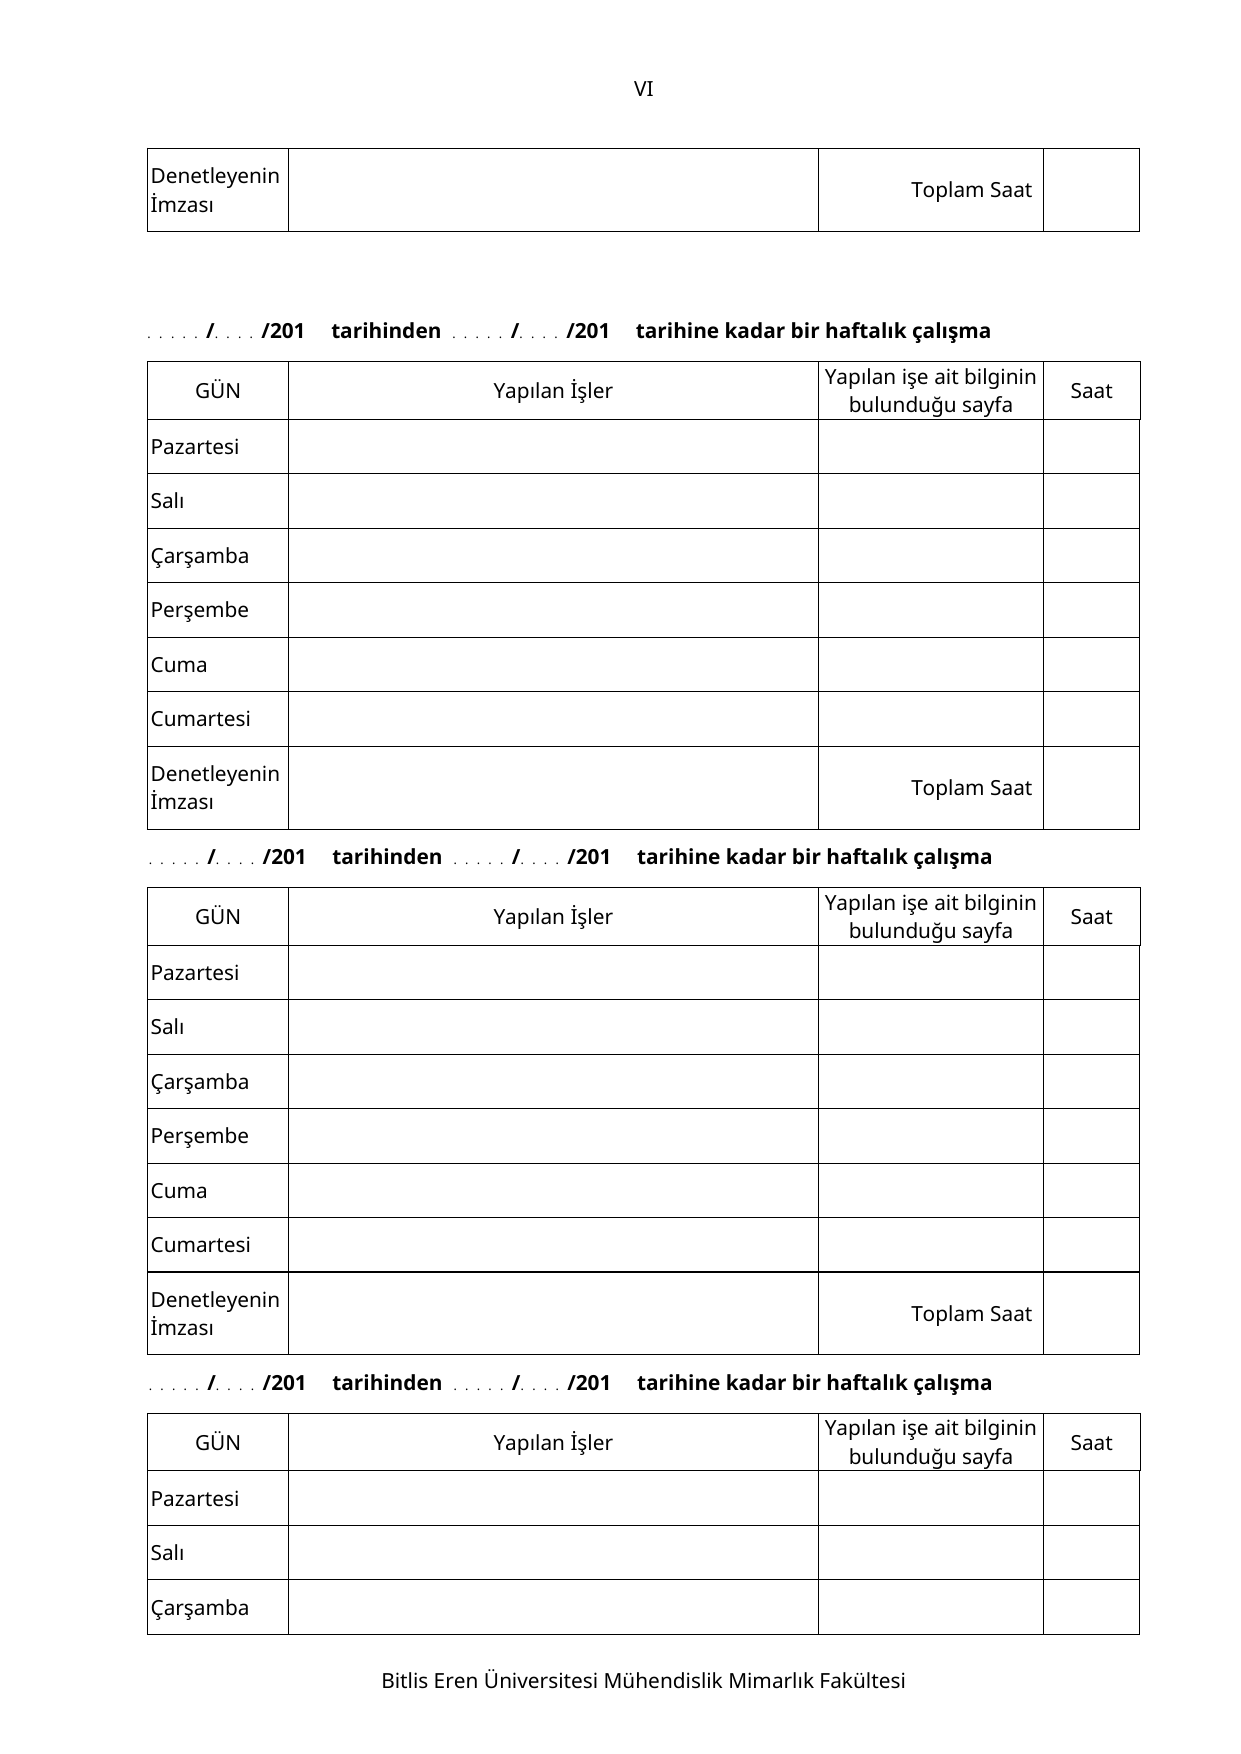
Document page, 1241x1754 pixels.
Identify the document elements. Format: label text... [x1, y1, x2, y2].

table_cell Toplam Saat [819, 1273, 1043, 1354]
table_cell Çarşamba [148, 529, 288, 582]
table_cell Çarşamba [148, 1055, 288, 1108]
table_cell [1044, 529, 1139, 582]
table_cell [1044, 1055, 1139, 1108]
table_cell [1044, 692, 1139, 746]
table_cell [819, 1055, 1043, 1108]
table_cell [289, 1000, 818, 1053]
table_cell [1044, 747, 1139, 828]
table_cell [289, 1164, 818, 1217]
text ...../..../201 tarihinden ...../..../201 tarihine kadar bir haftalık çalışma [136, 842, 1152, 870]
table_header Yapılan İşler [289, 888, 818, 944]
table_cell [1044, 583, 1139, 637]
table_cell [819, 1164, 1043, 1217]
table_cell [1044, 638, 1139, 691]
table_cell Denetleyenin İmzası [148, 1273, 288, 1354]
table_cell [289, 1109, 818, 1162]
table_cell Cumartesi [148, 692, 288, 746]
table_cell [289, 1471, 818, 1525]
table_cell [289, 583, 818, 637]
table_cell Toplam Saat [819, 149, 1043, 231]
table_cell [1044, 1273, 1139, 1354]
table_cell [289, 149, 818, 231]
table_header Yapılan İşler [289, 362, 818, 419]
table_cell [289, 946, 818, 999]
table_cell Perşembe [148, 583, 288, 637]
table_cell [1044, 474, 1139, 528]
table_cell [289, 420, 818, 473]
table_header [819, 362, 1043, 419]
table_cell [289, 1580, 818, 1634]
table_cell [289, 1218, 818, 1271]
table_cell [1044, 946, 1139, 999]
table_cell [819, 1218, 1043, 1271]
table_cell [1044, 1526, 1139, 1579]
table_cell Çarşamba [148, 1580, 288, 1634]
table_cell [1044, 420, 1139, 473]
table_cell [1044, 1000, 1139, 1053]
table_cell [819, 474, 1043, 528]
table_cell Denetleyenin İmzası [148, 747, 288, 828]
table_header GÜN [148, 888, 288, 944]
table_header Saat [1044, 1414, 1140, 1470]
table_cell Pazartesi [148, 946, 288, 999]
table_cell Salı [148, 1526, 288, 1579]
table_cell [289, 692, 818, 746]
table_cell [1044, 1580, 1139, 1634]
table_cell [819, 529, 1043, 582]
table_cell Pazartesi [148, 1471, 288, 1525]
table_header Saat [1044, 888, 1140, 944]
table_cell [819, 1000, 1043, 1053]
table_cell Denetleyenin İmzası [148, 149, 288, 231]
table_cell [1044, 1164, 1139, 1217]
table_header Saat [1044, 362, 1140, 419]
table_cell [819, 583, 1043, 637]
table_cell [819, 1109, 1043, 1162]
table_cell [1044, 1109, 1139, 1162]
table_header Yapılan İşler [289, 1414, 818, 1470]
table_cell [289, 638, 818, 691]
table_cell [289, 747, 818, 828]
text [136, 316, 1152, 344]
table_cell Salı [148, 474, 288, 528]
table_cell [819, 1580, 1043, 1634]
table_header GÜN [148, 1414, 288, 1470]
table_cell [289, 1526, 818, 1579]
table_cell [289, 1273, 818, 1354]
table_cell Cuma [148, 638, 288, 691]
table_cell [1044, 1471, 1139, 1525]
table_cell [819, 1471, 1043, 1525]
table_cell [289, 474, 818, 528]
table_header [819, 1414, 1043, 1470]
table_cell [1044, 149, 1139, 231]
table_cell [819, 946, 1043, 999]
table_cell Salı [148, 1000, 288, 1053]
table_cell Perşembe [148, 1109, 288, 1162]
table_cell [819, 692, 1043, 746]
table_cell Cuma [148, 1164, 288, 1217]
table_cell Pazartesi [148, 420, 288, 473]
table_cell Toplam Saat [819, 747, 1043, 828]
table_cell [819, 638, 1043, 691]
table_cell [819, 420, 1043, 473]
table_cell [1044, 1218, 1139, 1271]
table_cell [819, 1526, 1043, 1579]
table_header GÜN [148, 362, 288, 419]
table_cell [289, 529, 818, 582]
table_cell [289, 1055, 818, 1108]
table_header Yapılan işe ait bilginin bulunduğu sayfa [819, 888, 1043, 944]
table_cell Cumartesi [148, 1218, 288, 1271]
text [136, 1368, 1152, 1396]
